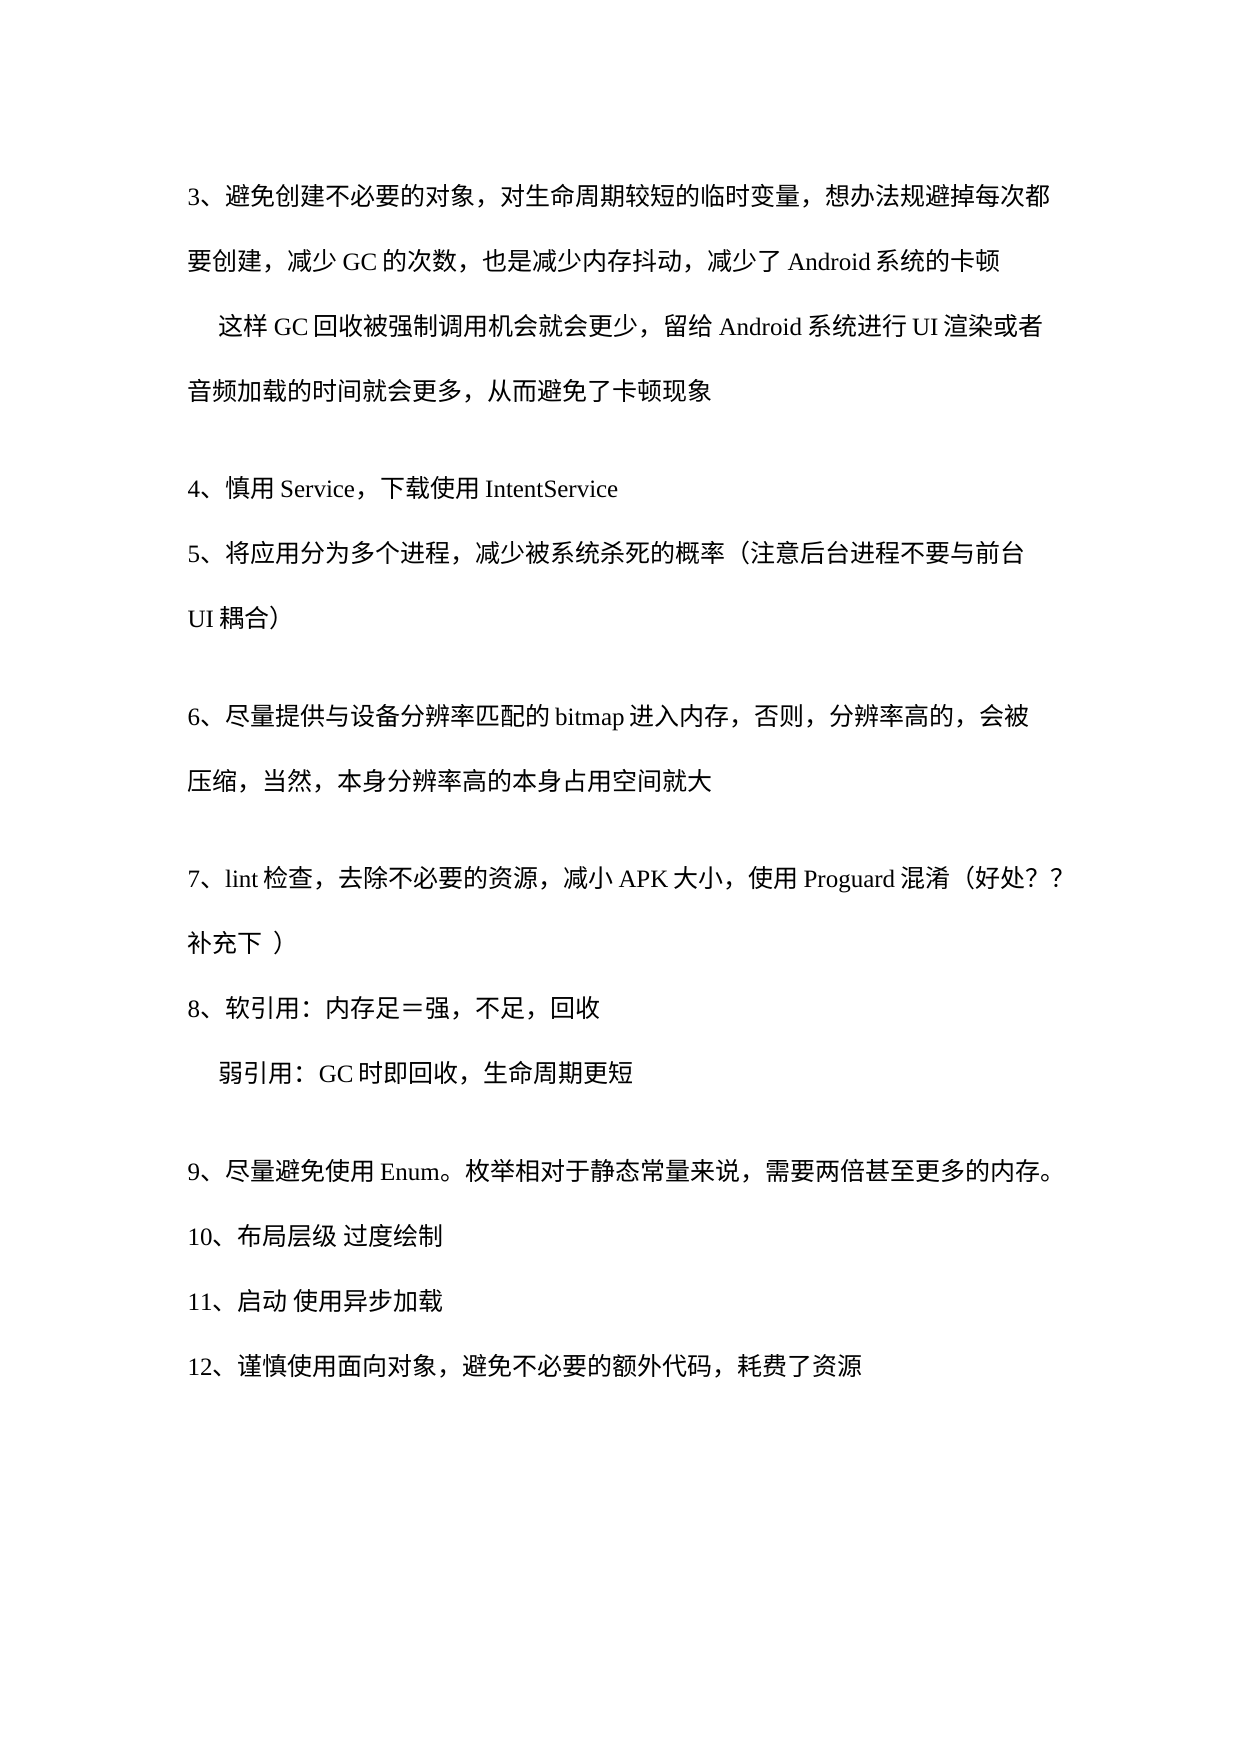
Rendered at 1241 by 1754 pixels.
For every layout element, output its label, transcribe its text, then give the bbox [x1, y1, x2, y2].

text 6、尽量提供与设备分辨率匹配的bitmap进入内存，否则，分辨率高的，会被压缩，当然，本身分辨率高的本身占用空间就大 [187, 682, 1053, 812]
text 12、谨慎使用面向对象，避免不必要的额外代码，耗费了资源 [187, 1332, 1053, 1397]
text 8、软引用：内存足＝强，不足，回收 [187, 974, 1053, 1039]
text 3、避免创建不必要的对象，对生命周期较短的临时变量，想办法规避掉每次都要创建，减少GC的次数，也是减少内存抖动，减少了Android系统的卡顿 [187, 162, 1053, 292]
text 这样GC回收被强制调用机会就会更少，留给Android系统进行UI渲染或者音频加载的时间就会更多，从而避免了卡顿现象 [187, 292, 1053, 422]
text 5、将应用分为多个进程，减少被系统杀死的概率（注意后台进程不要与前台UI耦合） [187, 519, 1053, 649]
text 弱引用：GC时即回收，生命周期更短 [187, 1039, 1053, 1104]
text 4、慎用Service，下载使用IntentService [187, 454, 1053, 519]
text 10、布局层级 过度绘制 [187, 1202, 1053, 1267]
text 11、启动 使用异步加载 [187, 1267, 1053, 1332]
text 7、lint检查，去除不必要的资源，减小APK大小，使用Proguard混淆（好处？？补充下 ） [187, 844, 1053, 974]
text 9、尽量避免使用Enum。枚举相对于静态常量来说，需要两倍甚至更多的内存。 [187, 1137, 1053, 1202]
